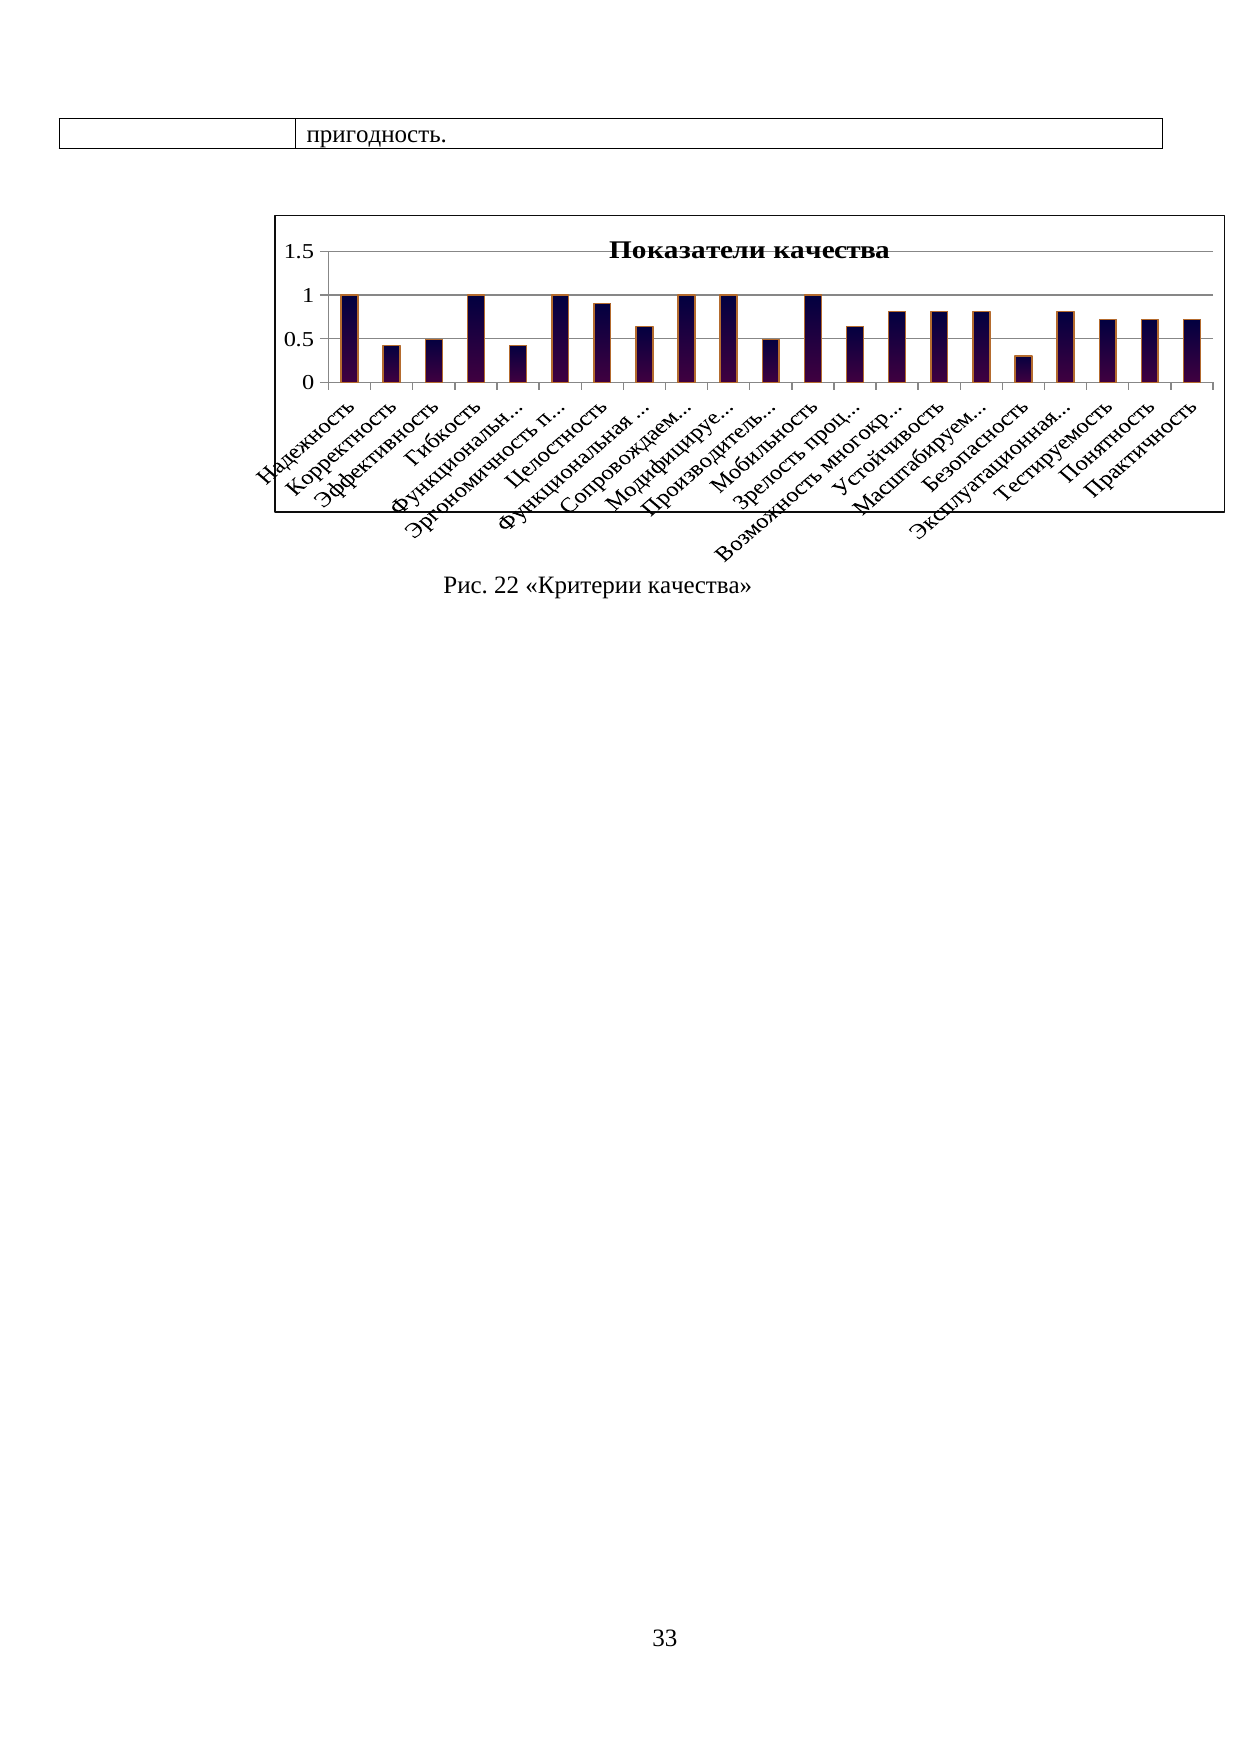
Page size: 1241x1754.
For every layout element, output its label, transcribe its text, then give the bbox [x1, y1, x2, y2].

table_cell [296, 119, 1162, 148]
list Рис. 22 «Критерии качества» [443, 570, 1152, 599]
table_cell Вывод: [60, 119, 295, 148]
